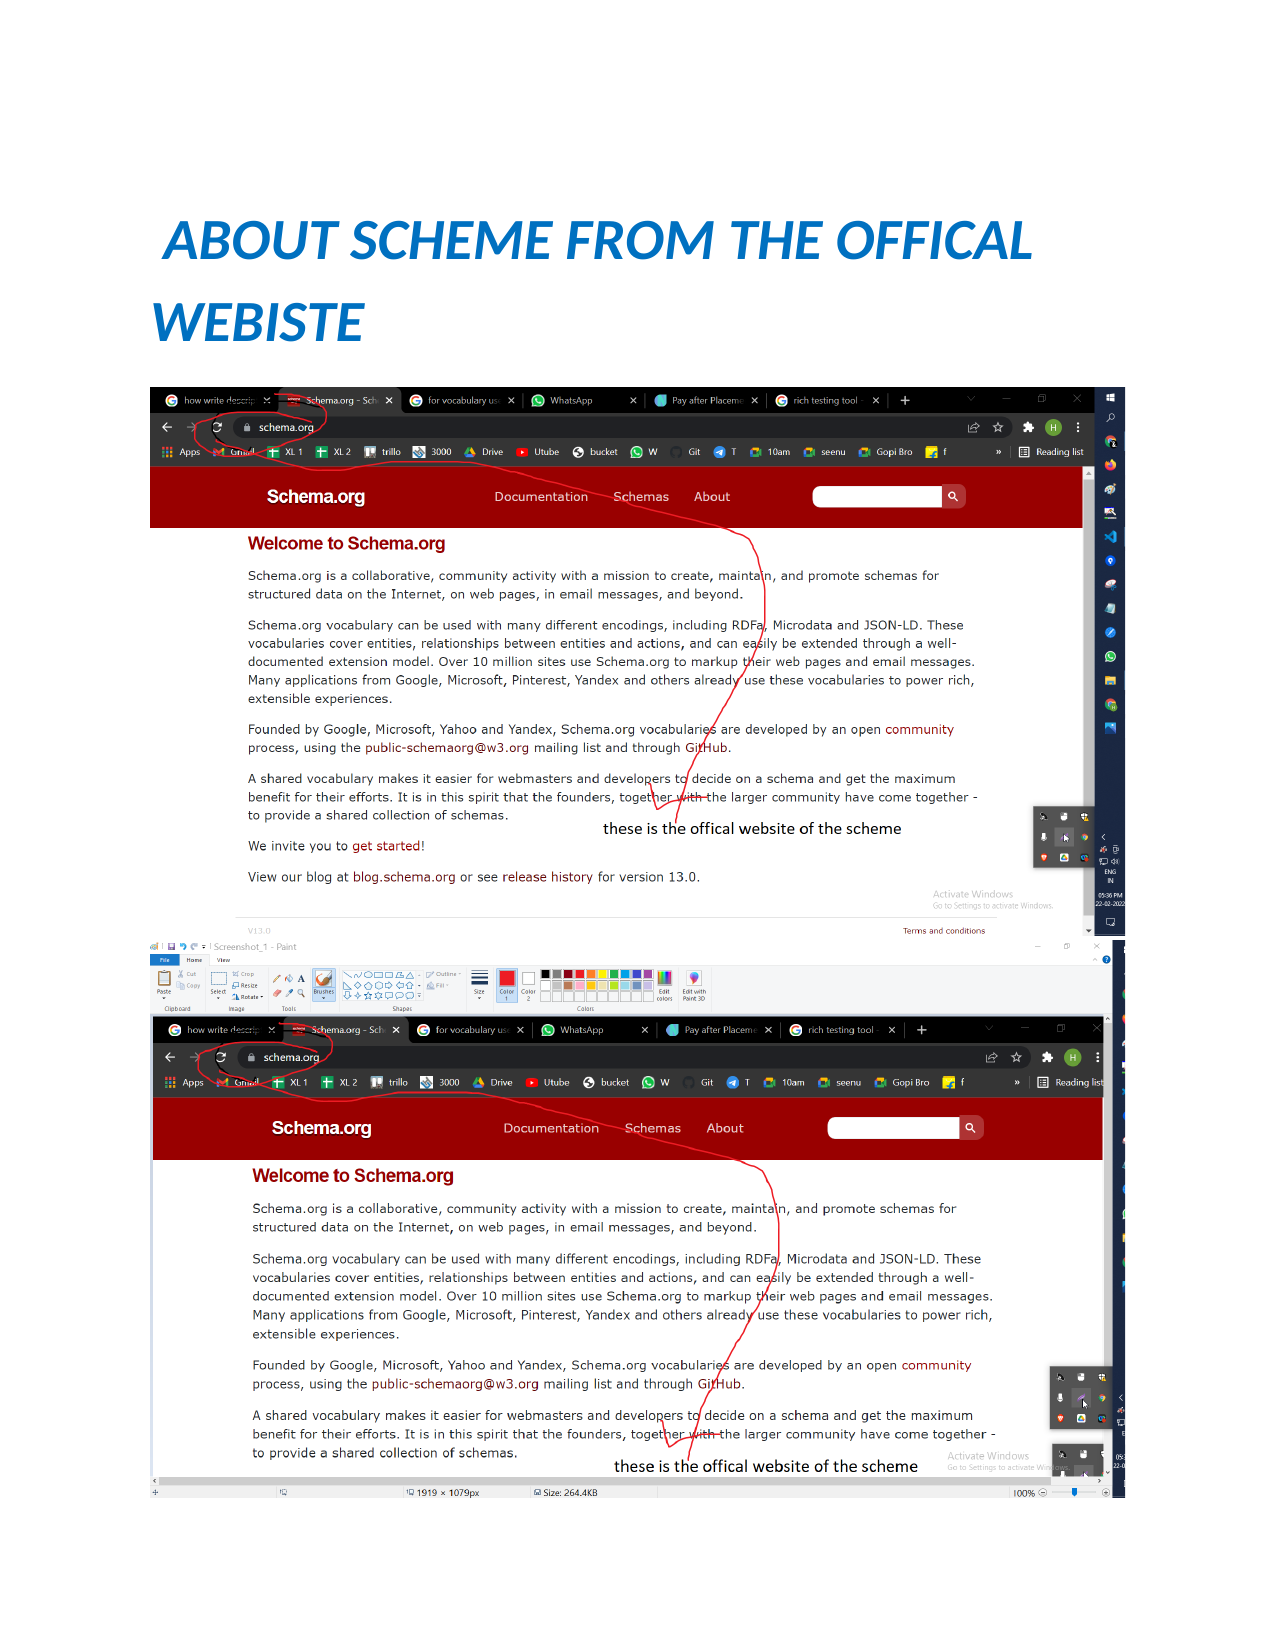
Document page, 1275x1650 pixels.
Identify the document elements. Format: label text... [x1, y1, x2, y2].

text ABOUT SCHEME FROM THE OFFICAL WEBISTE [150, 203, 1125, 356]
picture [150, 387, 1125, 936]
picture [150, 940, 1125, 1498]
